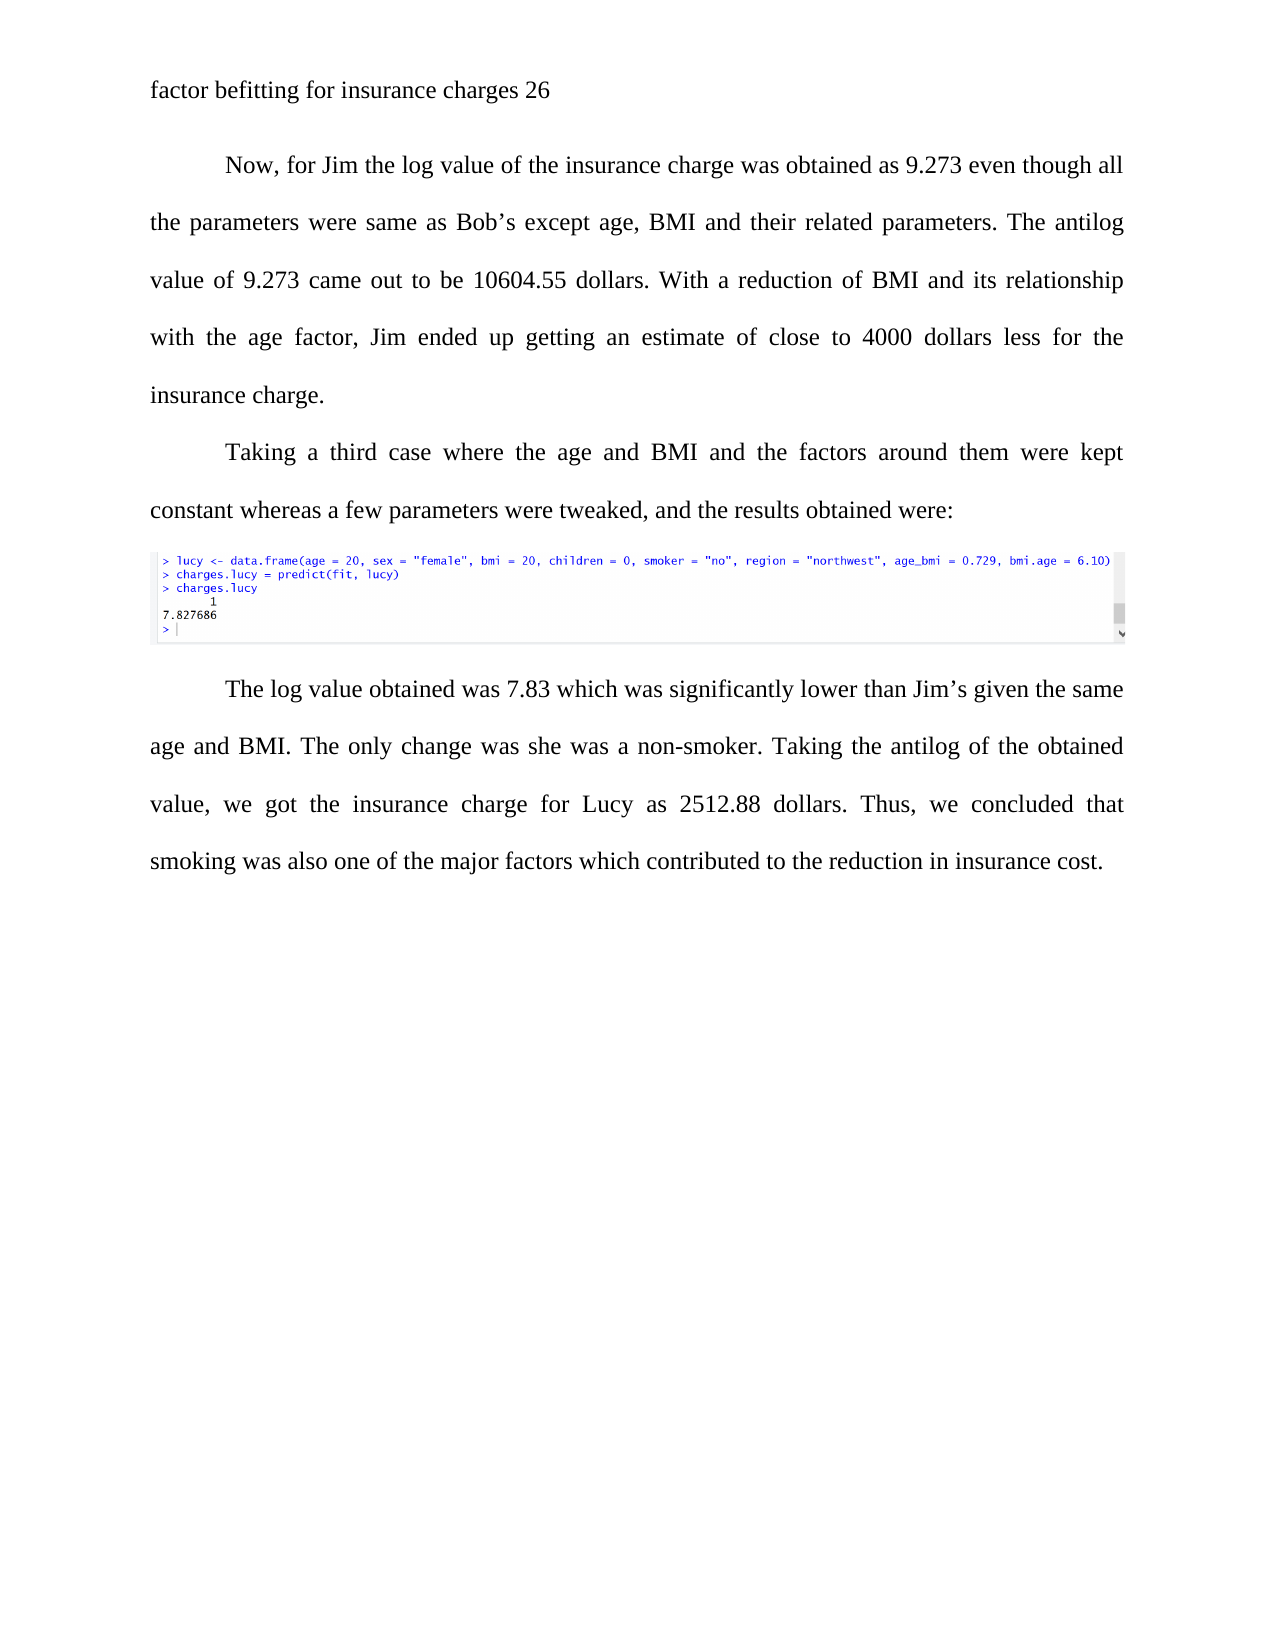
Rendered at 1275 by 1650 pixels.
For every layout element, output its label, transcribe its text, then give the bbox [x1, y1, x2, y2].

text Now, for Jim the log value of the insurance charge was obtained as 9.273 even though all the parameters were same as Bob’s except age, BMI and their related parameters. The antilog value of 9.273 came out to be 10604.55 dollars. With a reduction of BMI and its relationship with the age factor, Jim ended up getting an estimate of close to 4000 dollars less for the insurance charge. [150, 150, 1125, 409]
picture [150, 552, 1125, 645]
text The log value obtained was 7.83 which was significantly lower than Jim’s given the same age and BMI. The only change was she was a non-smoker. Taking the antilog of the obtained value, we got the insurance charge for Lucy as 2512.88 dollars. Thus, we concluded that smoking was also one of the major factors which contributed to the reduction in insurance cost. [150, 674, 1125, 875]
text Taking a third case where the age and BMI and the factors around them were kept constant whereas a few parameters were tweaked, and the results obtained were: [150, 437, 1125, 524]
